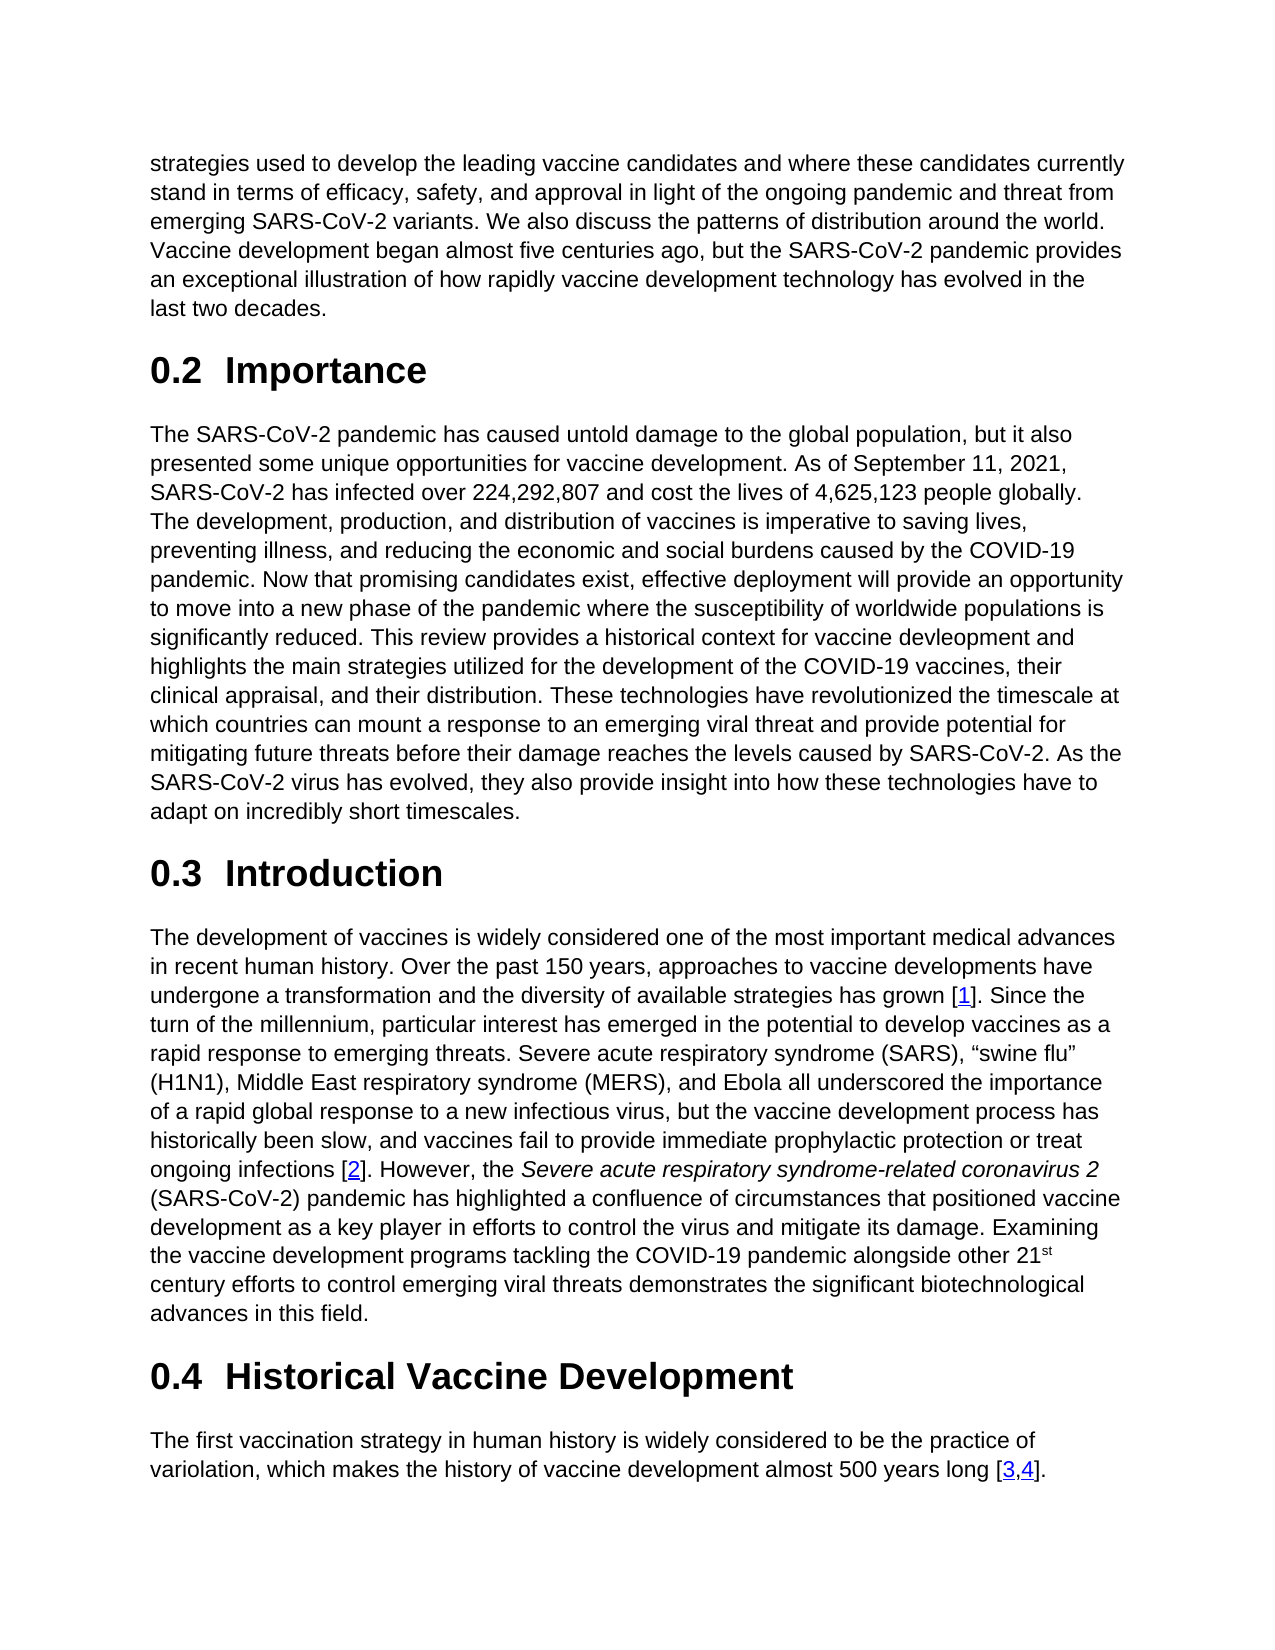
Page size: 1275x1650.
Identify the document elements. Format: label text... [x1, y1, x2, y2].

text The development of vaccines is widely considered one of the most important medical advances in recent human history. Over the past 150 years, approaches to vaccine developments have undergone a transformation and the diversity of available strategies has grown [1]. Since the turn of the millennium, particular interest has emerged in the potential to develop vaccines as a rapid response to emerging threats. Severe acute respiratory syndrome (SARS), “swine flu” (H1N1), Middle East respiratory syndrome (MERS), and Ebola all underscored the importance of a rapid global response to a new infectious virus, but the vaccine development process has historically been slow, and vaccines fail to provide immediate prophylactic protection or treat ongoing infections [2]. However, the Severe acute respiratory syndrome-related coronavirus 2 (SARS-CoV-2) pandemic has highlighted a confluence of circumstances that positioned vaccine development as a key player in efforts to control the virus and mitigate its damage. Examining the vaccine development programs tackling the COVID-19 pandemic alongside other 21st century efforts to control emerging viral threats demonstrates the significant biotechnological advances in this field. [150, 924, 1125, 1327]
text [150, 1427, 1125, 1482]
text The SARS-CoV-2 pandemic has caused untold damage to the global population, but it also presented some unique opportunities for vaccine development. As of September 11, 2021, SARS-CoV-2 has infected over 224,292,807 and cost the lives of 4,625,123 people globally. The development, production, and distribution of vaccines is imperative to saving lives, preventing illness, and reducing the economic and social burdens caused by the COVID-19 pandemic. Now that promising candidates exist, effective deployment will provide an opportunity to move into a new phase of the pandemic where the susceptibility of worldwide populations is significantly reduced. This review provides a historical context for vaccine devleopment and highlights the main strategies utilized for the development of the COVID-19 vaccines, their clinical appraisal, and their distribution. These technologies have revolutionized the timescale at which countries can mount a response to an emerging viral threat and provide potential for mitigating future threats before their damage reaches the levels caused by SARS-CoV-2. As the SARS-CoV-2 virus has evolved, they also provide insight into how these technologies have to adapt on incredibly short timescales. [150, 421, 1125, 824]
subtitle 0.2 Importance [150, 349, 1125, 392]
subtitle 0.3 Introduction [150, 852, 1125, 895]
subtitle 0.4 Historical Vaccine Development [150, 1354, 1125, 1397]
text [150, 150, 1125, 321]
